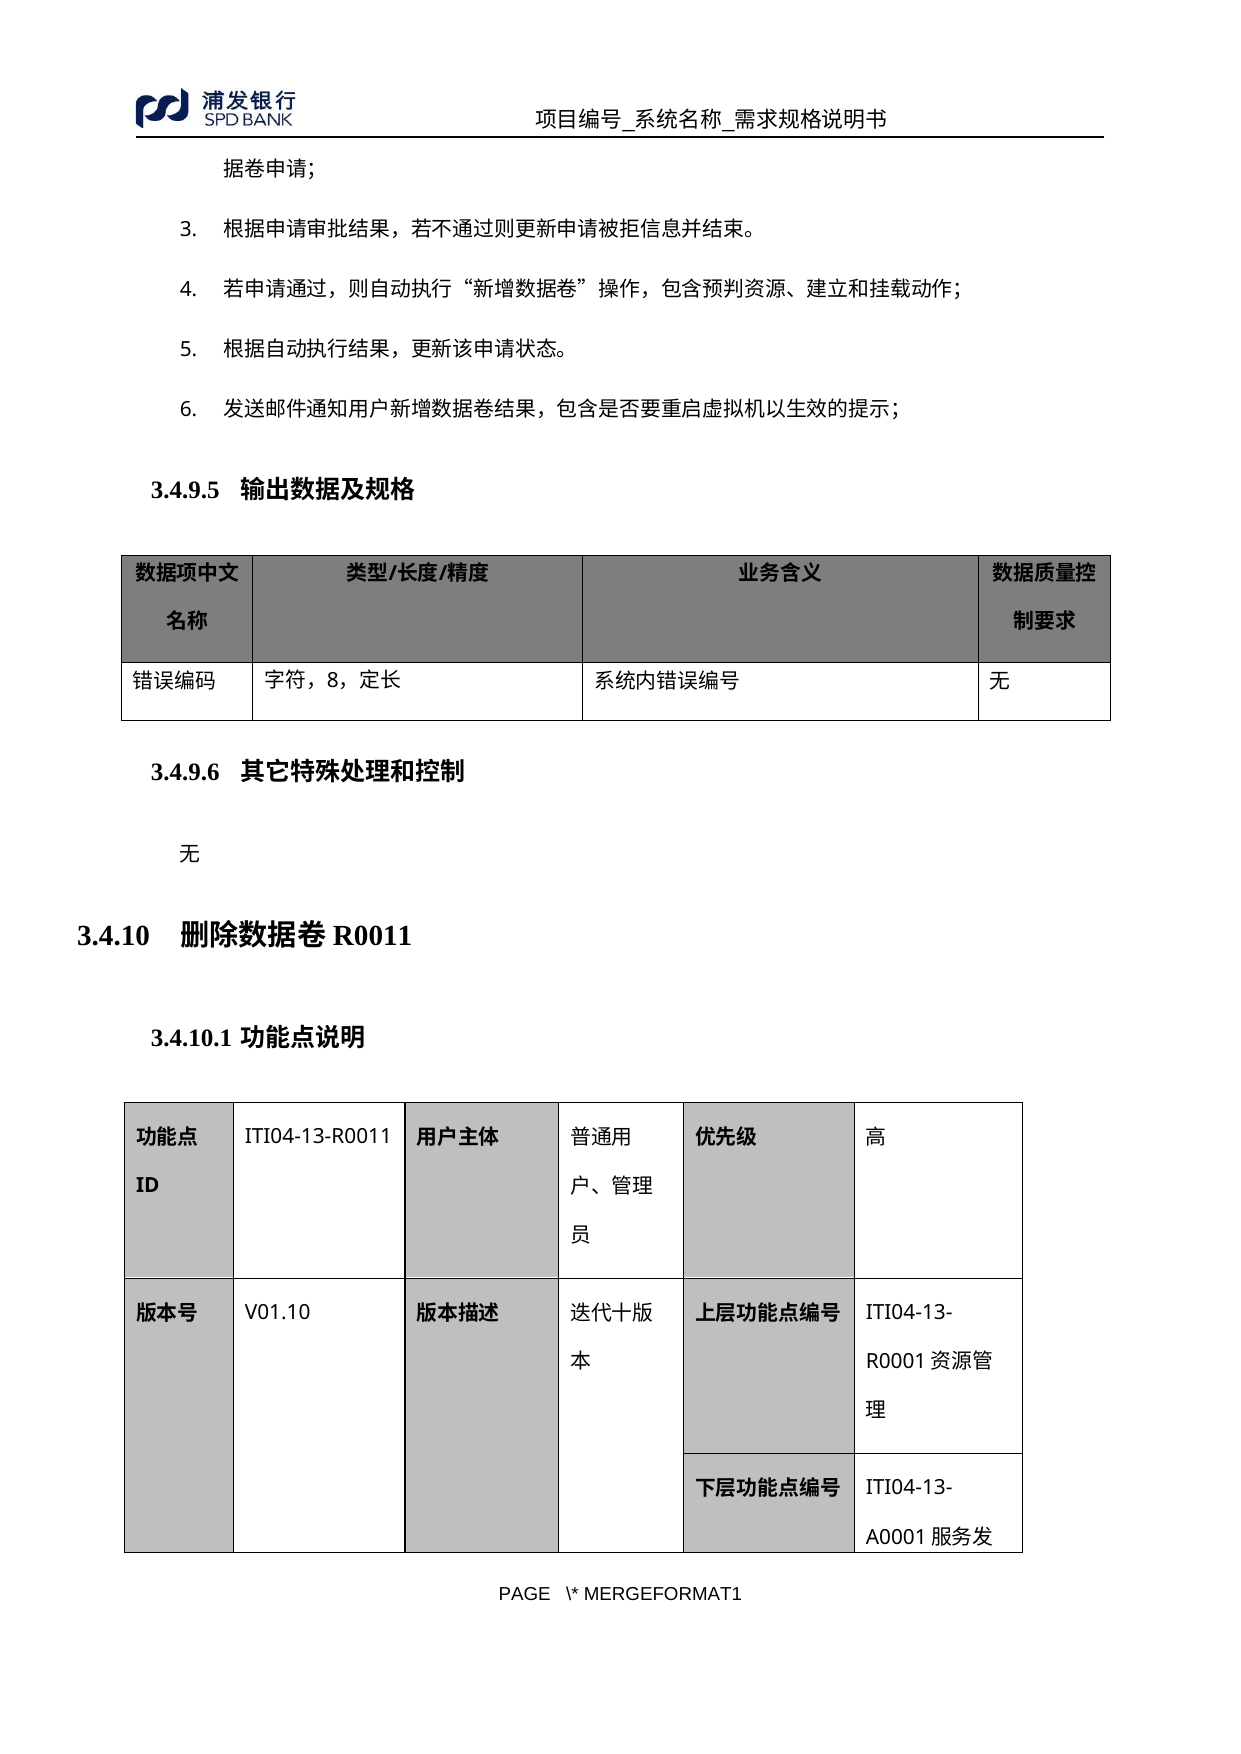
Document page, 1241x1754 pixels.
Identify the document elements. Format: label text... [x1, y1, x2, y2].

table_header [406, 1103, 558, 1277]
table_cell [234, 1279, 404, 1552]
subtitle 输出数据及规格 [151, 456, 1104, 521]
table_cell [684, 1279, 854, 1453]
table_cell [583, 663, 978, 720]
list 若申请通过，则自动执行“新增数据卷”操作，包含预判资源、建立和挂载动作； [179, 271, 1104, 304]
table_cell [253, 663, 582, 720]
picture [135, 88, 296, 128]
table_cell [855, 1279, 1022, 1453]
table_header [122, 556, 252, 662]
list 根据自动执行结果，更新该申请状态。 [179, 332, 1104, 364]
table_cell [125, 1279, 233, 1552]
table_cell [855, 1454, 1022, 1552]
subtitle 其它特殊处理和控制 [151, 737, 1104, 802]
list 根据申请审批结果，若不通过则更新申请被拒信息并结束。 [179, 211, 1104, 244]
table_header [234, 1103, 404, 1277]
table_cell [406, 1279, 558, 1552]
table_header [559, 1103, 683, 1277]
subtitle 功能点说明 [151, 1003, 1104, 1068]
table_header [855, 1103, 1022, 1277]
text 无 [136, 836, 1104, 869]
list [179, 151, 1104, 184]
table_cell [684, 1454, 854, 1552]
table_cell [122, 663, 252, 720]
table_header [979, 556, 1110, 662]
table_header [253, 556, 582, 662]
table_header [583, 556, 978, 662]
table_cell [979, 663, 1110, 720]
subtitle 删除数据卷 R0011 [77, 900, 1104, 965]
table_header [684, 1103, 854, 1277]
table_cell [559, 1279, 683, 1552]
list 发送邮件通知用户新增数据卷结果，包含是否要重启虚拟机以生效的提示； [179, 392, 1104, 424]
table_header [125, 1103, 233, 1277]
